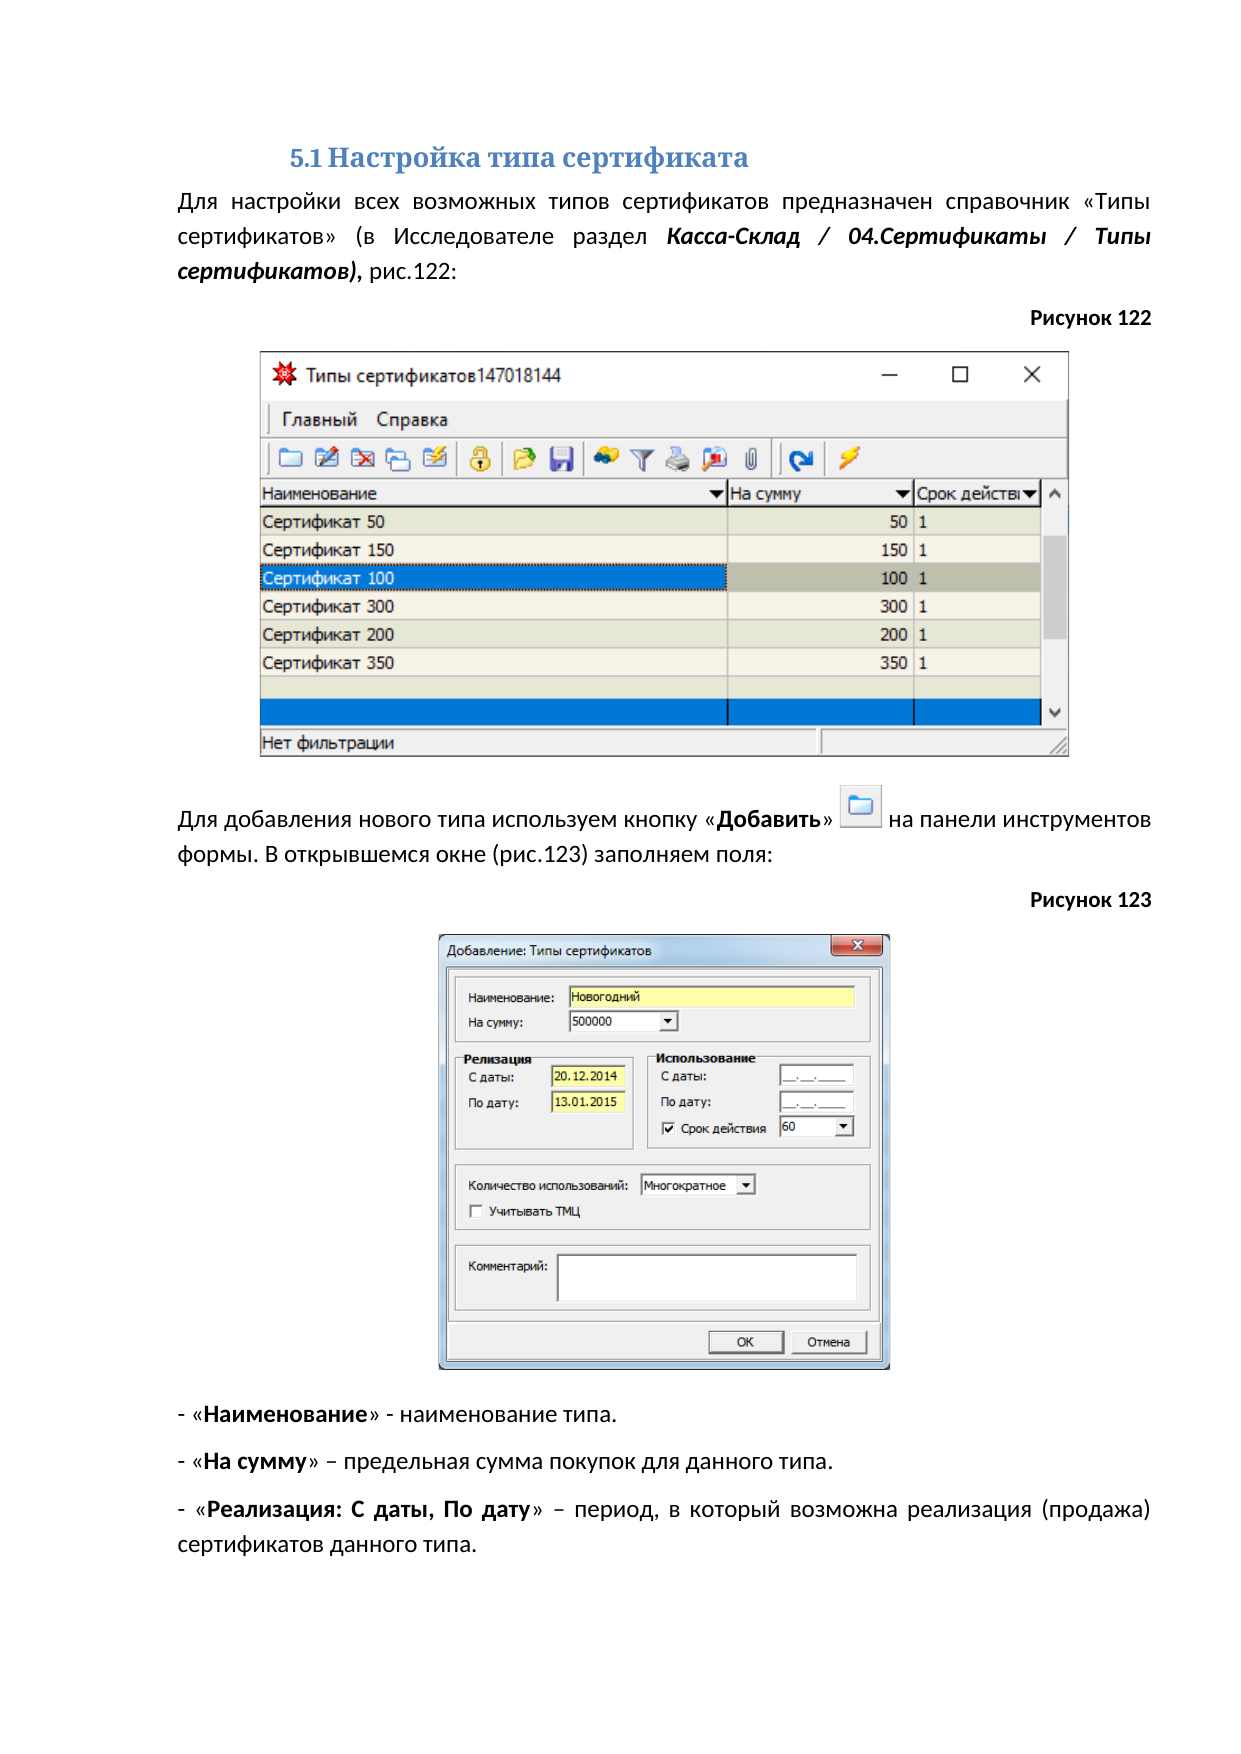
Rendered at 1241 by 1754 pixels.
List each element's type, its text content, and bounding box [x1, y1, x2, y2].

text - «Реализация: С даты, По дату» – период, в который возможна реализация (продажа) сертификатов данного типа. [177, 1493, 1152, 1558]
text Рисунок 122 [177, 303, 1152, 331]
picture [259, 351, 1070, 757]
picture [438, 934, 891, 1370]
picture [839, 785, 883, 828]
text - «На сумму» – предельная сумма покупок для данного типа. [177, 1445, 1152, 1476]
text Для добавления нового типа используем кнопку «Добавить» на панели инструментов формы. В открывшемся окне (рис.123) заполняем поля: [177, 785, 1152, 869]
text Рисунок 123 [177, 886, 1152, 914]
text Для настройки всех возможных типов сертификатов предназначен справочник «Типы сертификатов» (в Исследователе раздел Касса-Склад / 04.Сертификаты / Типы сертификатов), рис.122: [177, 185, 1152, 286]
text - «Наименование» - наименование типа. [177, 1398, 1152, 1428]
subtitle Настройка типа сертификата [290, 143, 1152, 174]
